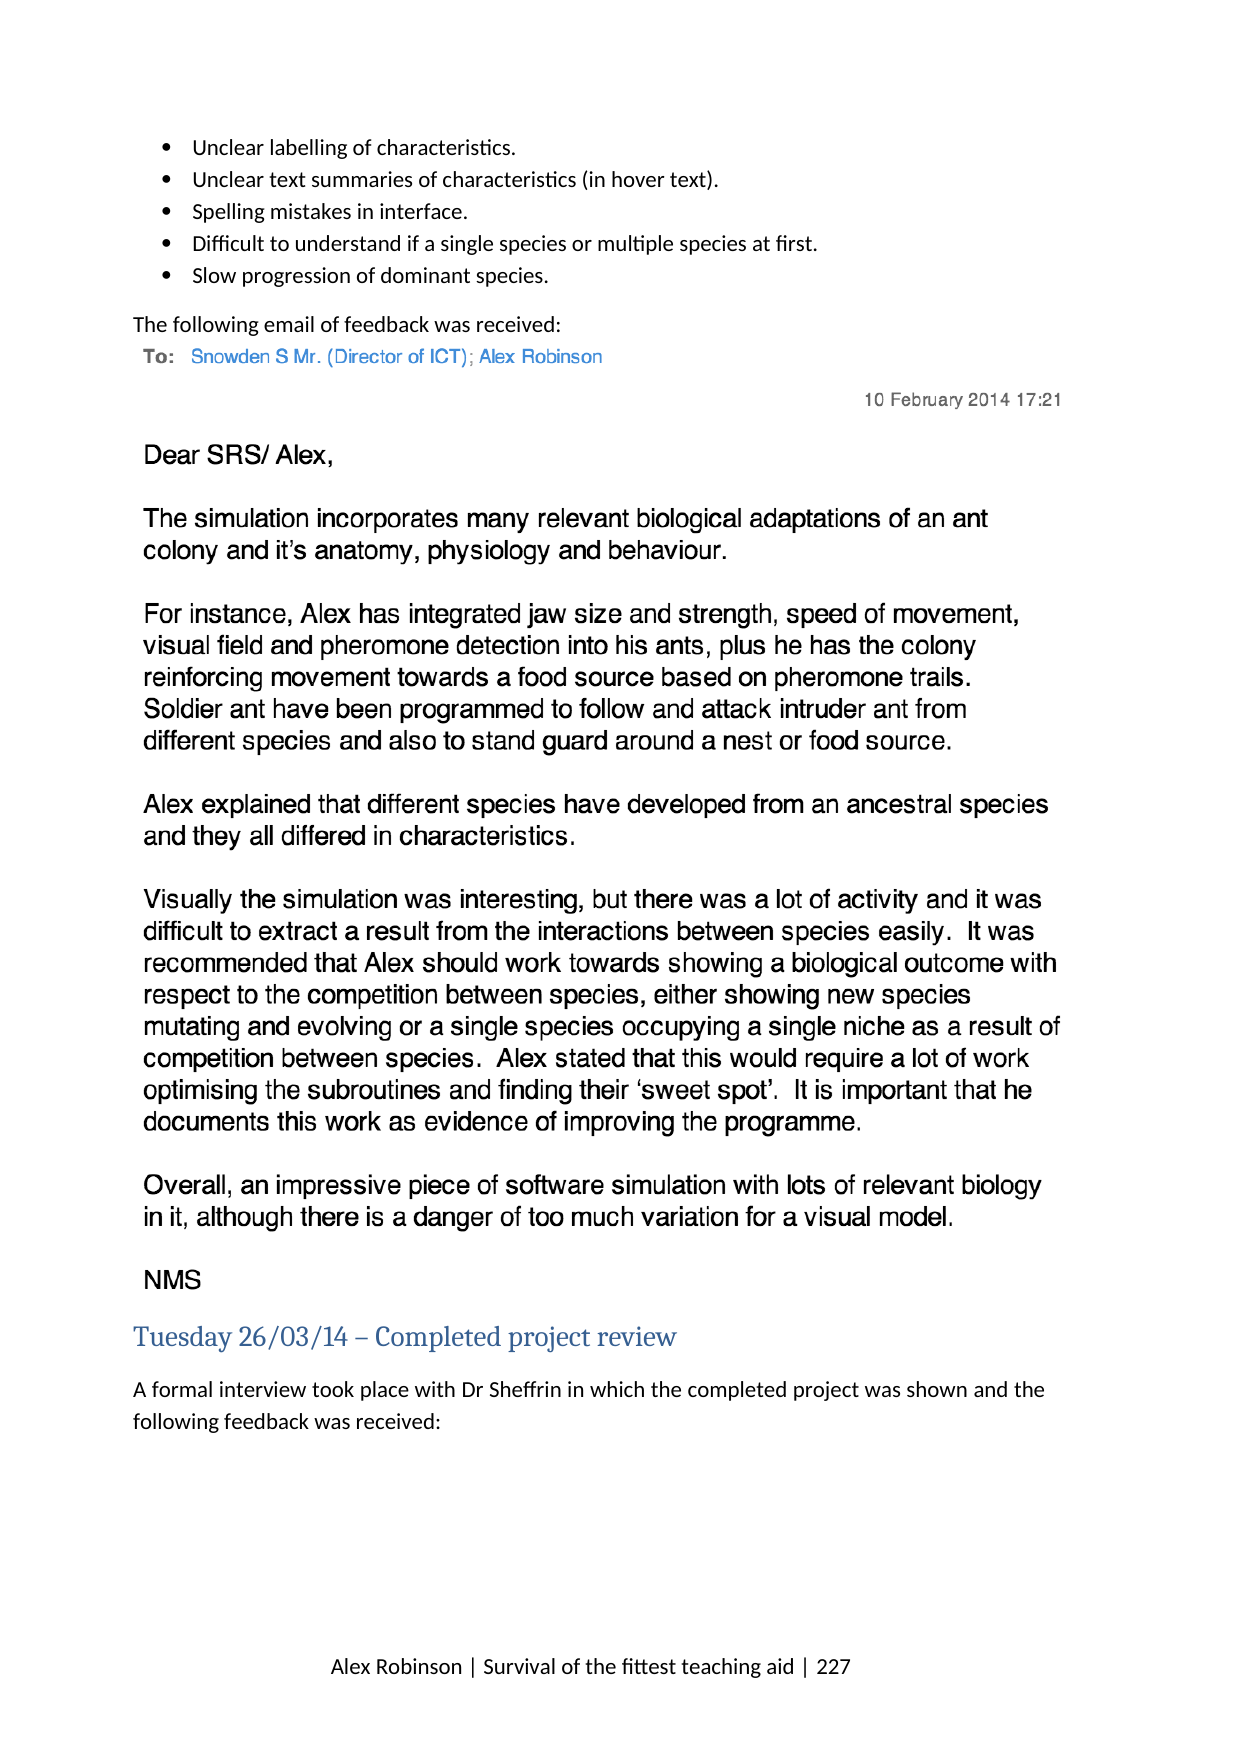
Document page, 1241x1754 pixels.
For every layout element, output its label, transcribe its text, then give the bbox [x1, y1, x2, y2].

text The following email of feedback was received: [133, 311, 1048, 338]
list Unclear labelling of characteristics. [162, 133, 1048, 161]
list Slow progression of dominant species. [162, 262, 1048, 290]
text Tuesday 26/03/14 – Completed project review [133, 1294, 1048, 1353]
list Unclear text summaries of characteristics (in hover text). [162, 165, 1048, 193]
text A formal interview took place with Dr Sheffrin in which the completed project was shown and the following feedback was received: [133, 1375, 1048, 1435]
list Spelling mistakes in interface. [162, 197, 1048, 225]
list Difficult to understand if a single species or multiple species at first. [162, 229, 1048, 257]
picture [132, 340, 1079, 1294]
